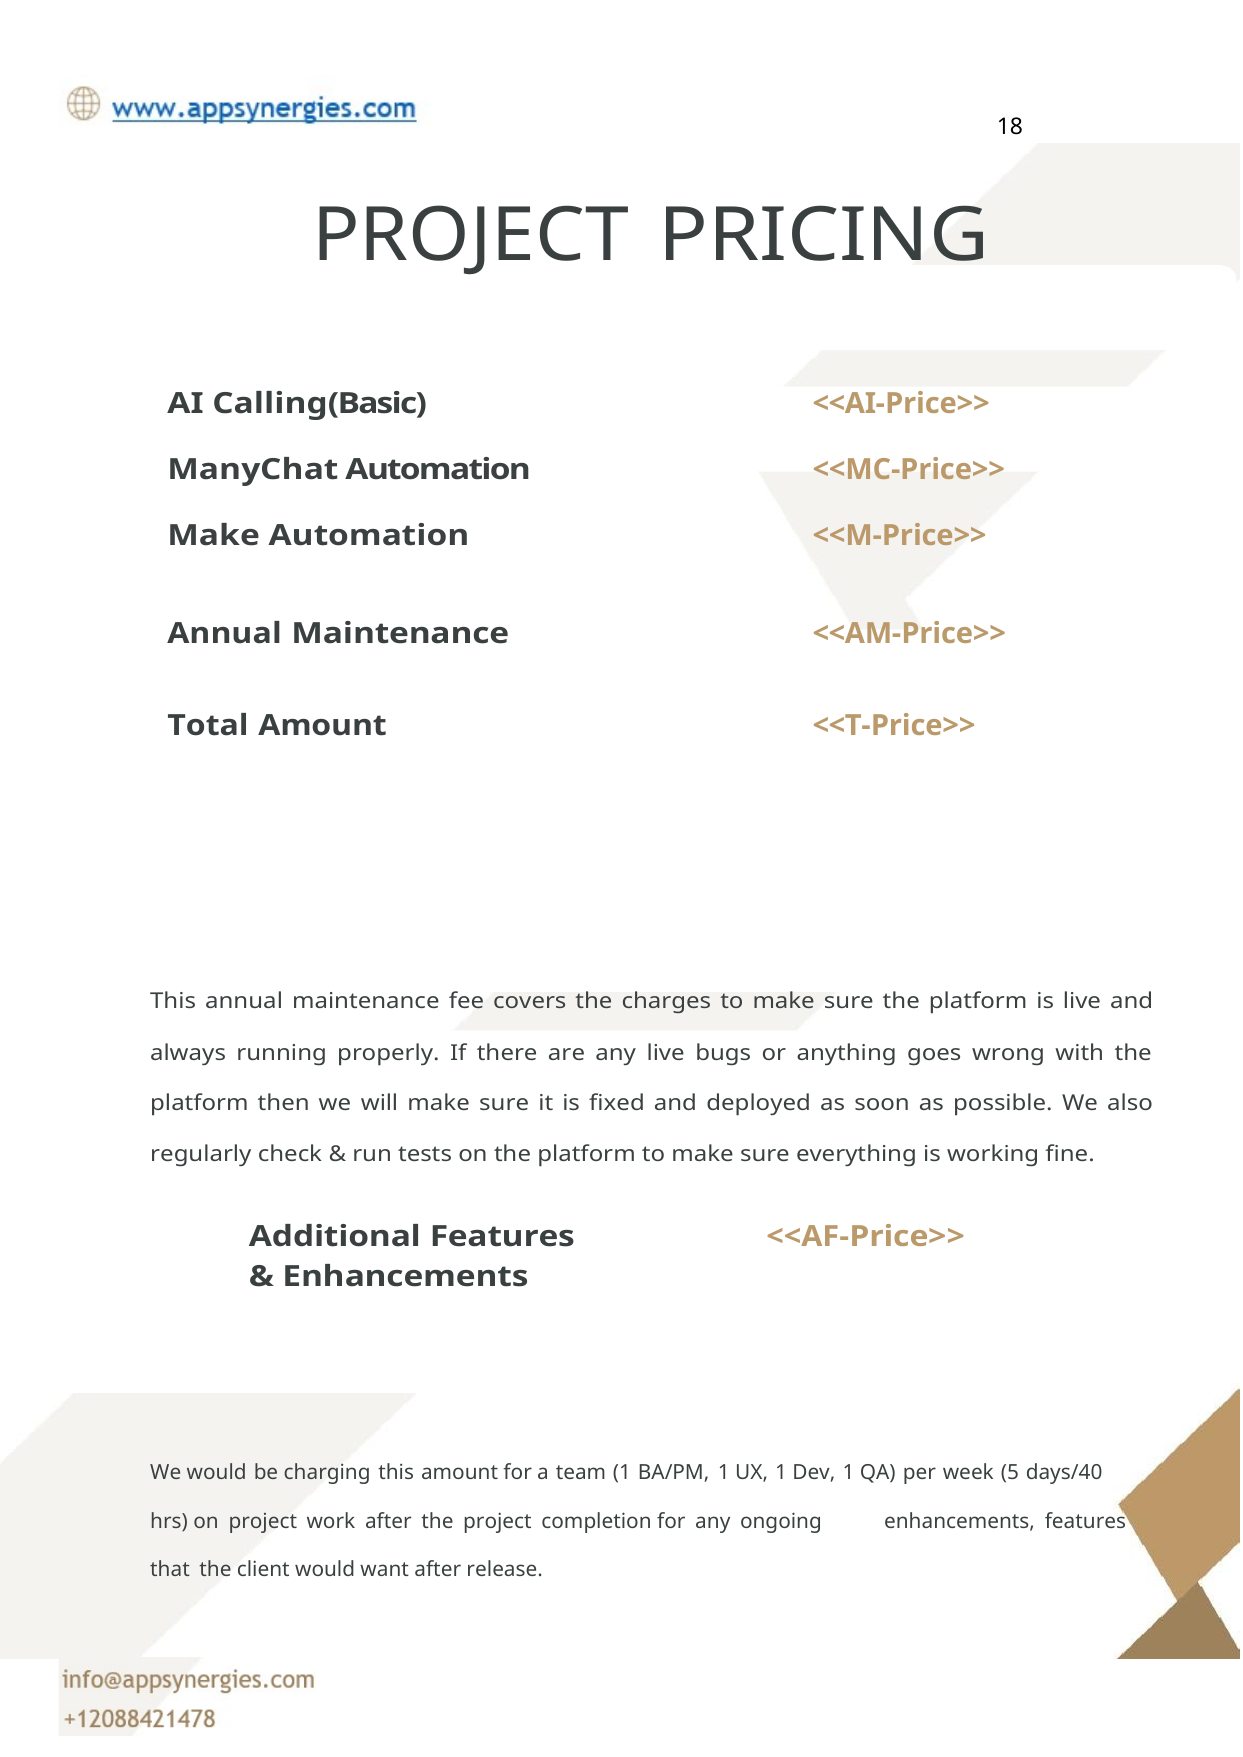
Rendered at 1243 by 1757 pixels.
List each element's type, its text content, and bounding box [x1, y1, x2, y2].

text This annual maintenance fee covers the charges to make sure the platform is live and always running properly. If there are any live bugs or anything goes wrong with the platform then we will make sure it is fixed and deployed as soon as possible. We also regularly check & run tests on the platform to make sure everything is working fine. [150, 986, 1154, 1168]
table_header <<AF-Price>> [676, 1216, 978, 1295]
text We would be charging this amount for a team (1 BA/PM, 1 UX, 1 Dev, 1 QA) per week (5 days/40 hrs) on project work after the project completion for any ongoing enhancements, features that the client would want after release. [150, 1457, 1133, 1583]
table_cell <<T-Price>> [721, 678, 1226, 744]
picture [58, 75, 431, 135]
table_cell Annual Maintenance [162, 580, 721, 678]
table_header <<AI-Price>> [721, 382, 1226, 448]
table_cell <<AM-Price>> [721, 580, 1226, 678]
table_cell ManyChat Automation [162, 448, 721, 514]
table_header AI Calling(Basic) [162, 382, 721, 448]
picture [0, 143, 1240, 1736]
table_cell Total Amount [162, 678, 721, 744]
table_cell <<MC-Price>> [721, 448, 1226, 514]
table_header Additional Features & Enhancements [244, 1216, 676, 1295]
table_cell <<M-Price>> [721, 514, 1226, 580]
table_cell Make Automation [162, 514, 721, 580]
subtitle PROJECT PRICING [223, 180, 1078, 282]
